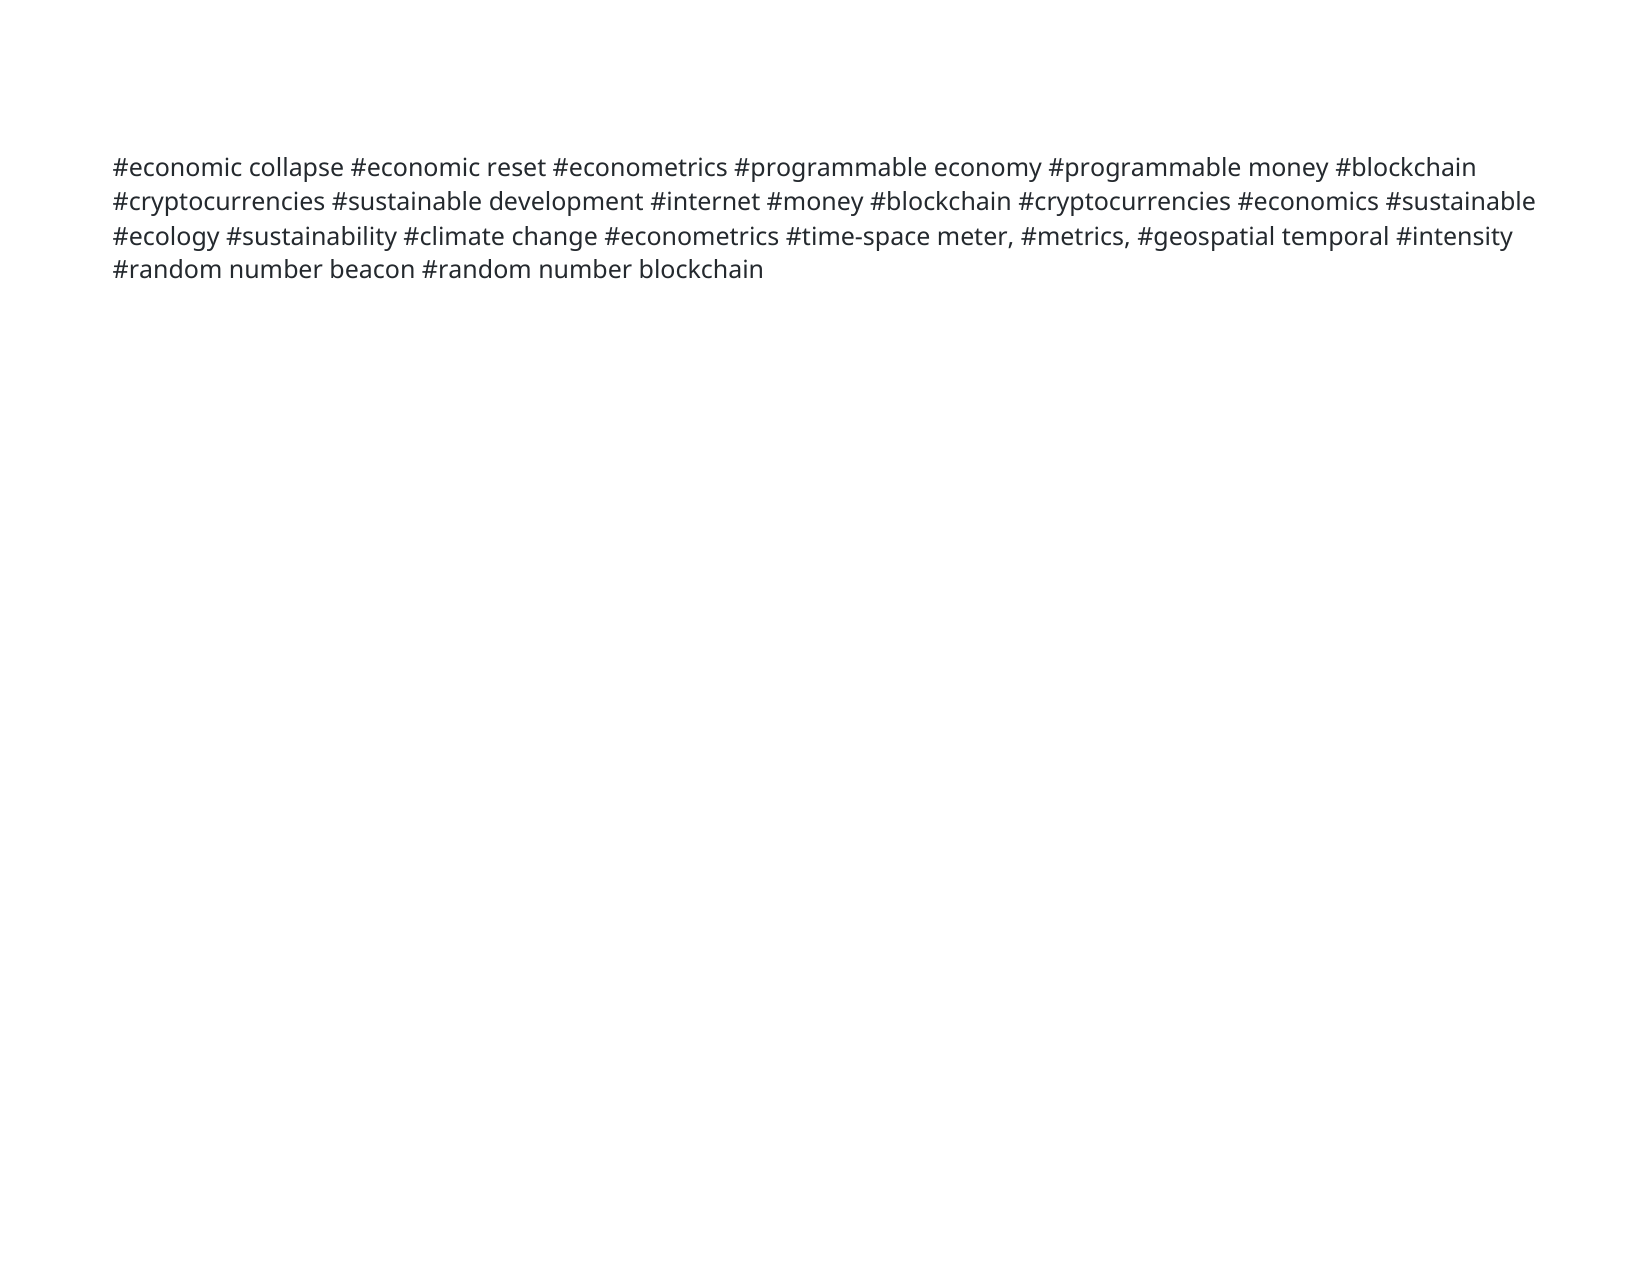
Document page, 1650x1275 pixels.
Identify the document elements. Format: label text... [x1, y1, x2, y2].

text #economic collapse #economic reset #econometrics #programmable economy #programmable money #blockchain #cryptocurrencies #sustainable development #internet #money #blockchain #cryptocurrencies #economics #sustainable #ecology #sustainability #climate change #econometrics #time-space meter, #metrics, #geospatial temporal #intensity #random number beacon #random number blockchain [112, 150, 1537, 286]
